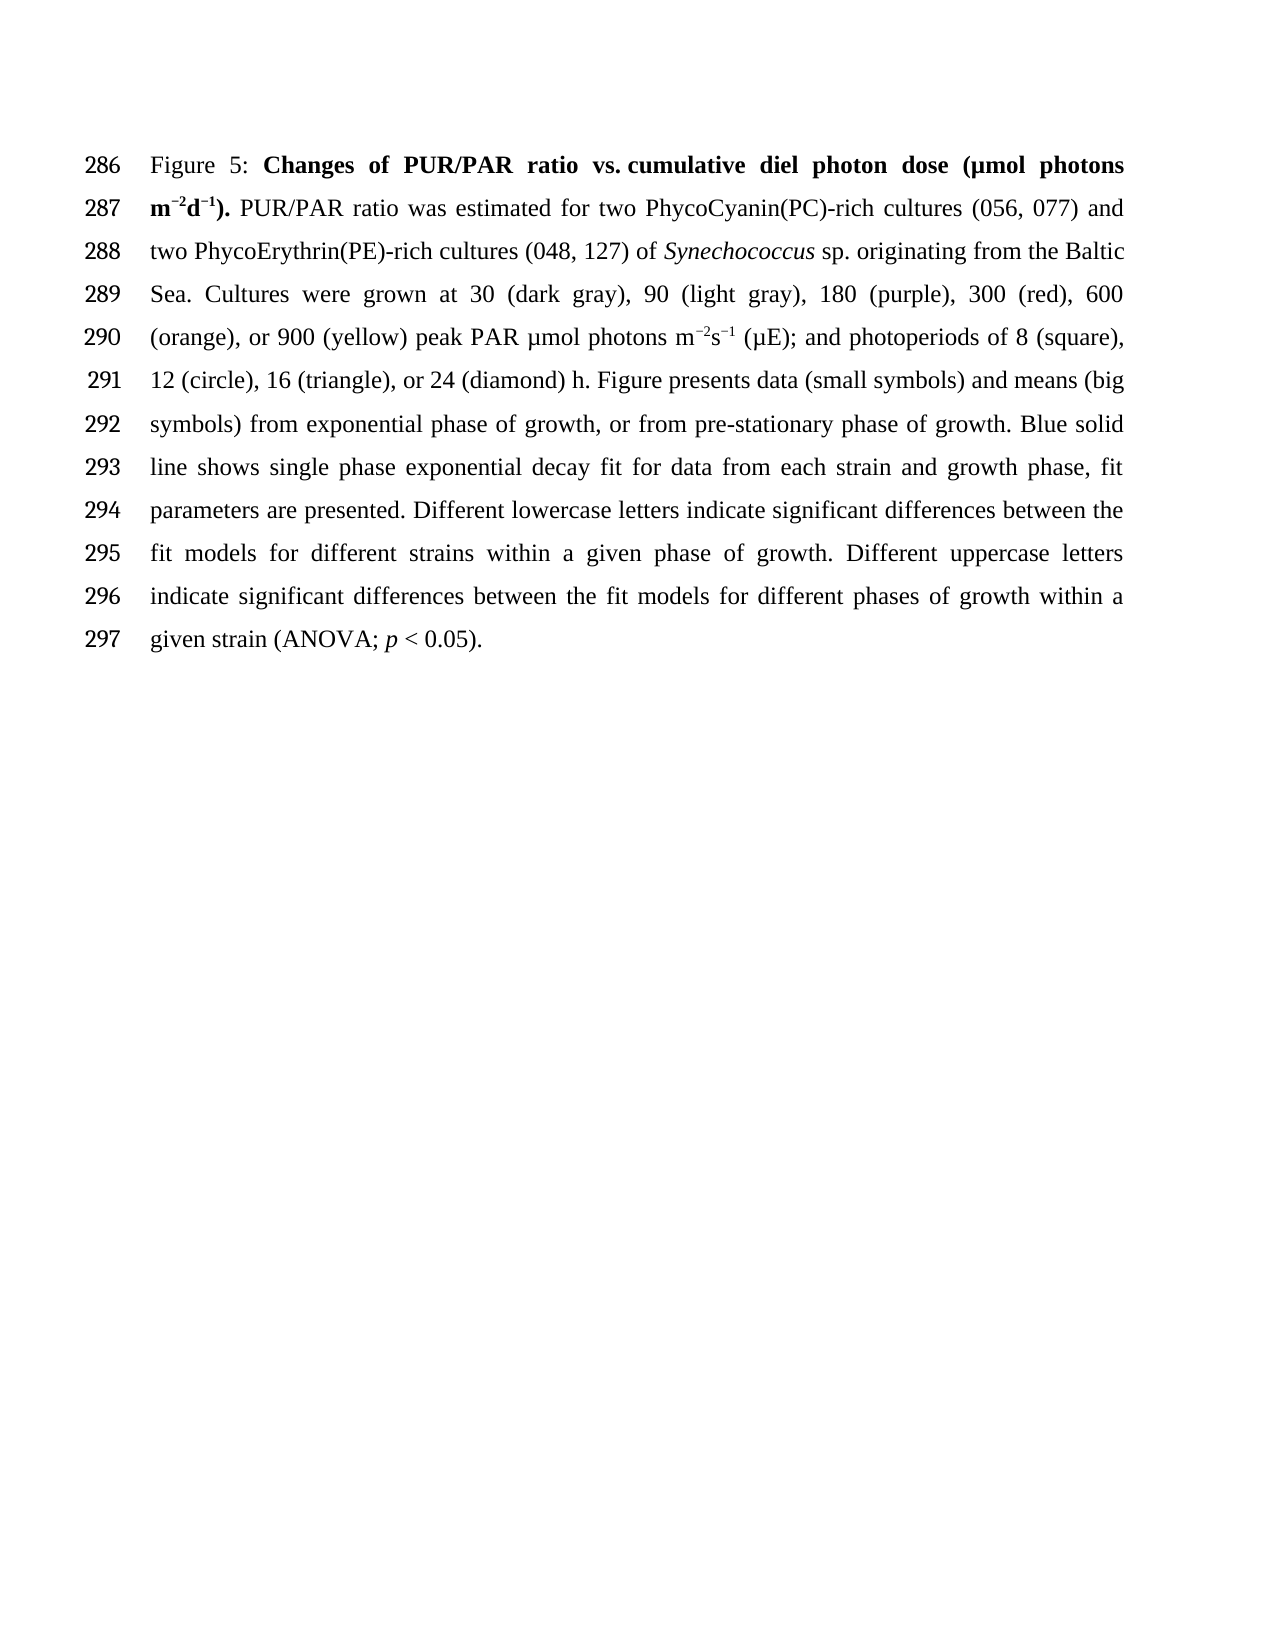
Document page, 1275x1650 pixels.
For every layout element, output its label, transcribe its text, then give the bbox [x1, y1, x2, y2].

text Figure 5: Changes of PUR/PAR ratio vs. cumulative diel photon dose (µmol photons m−2d−1). PUR/PAR ratio was estimated for two PhycoCyanin(PC)-rich cultures (056, 077) and two PhycoErythrin(PE)-rich cultures (048, 127) of Synechococcus sp. originating from the Baltic Sea. Cultures were grown at 30 (dark gray), 90 (light gray), 180 (purple), 300 (red), 600 (orange), or 900 (yellow) peak PAR µmol photons m−2s−1 (µE); and photoperiods of 8 (square), 12 (circle), 16 (triangle), or 24 (diamond) h. Figure presents data (small symbols) and means (big symbols) from exponential phase of growth, or from pre-stationary phase of growth. Blue solid line shows single phase exponential decay fit for data from each strain and growth phase, fit parameters are presented. Different lowercase letters indicate significant differences between the fit models for different strains within a given phase of growth. Different uppercase letters indicate significant differences between the fit models for different phases of growth within a given strain (ANOVA; p < 0.05). [150, 150, 1125, 653]
